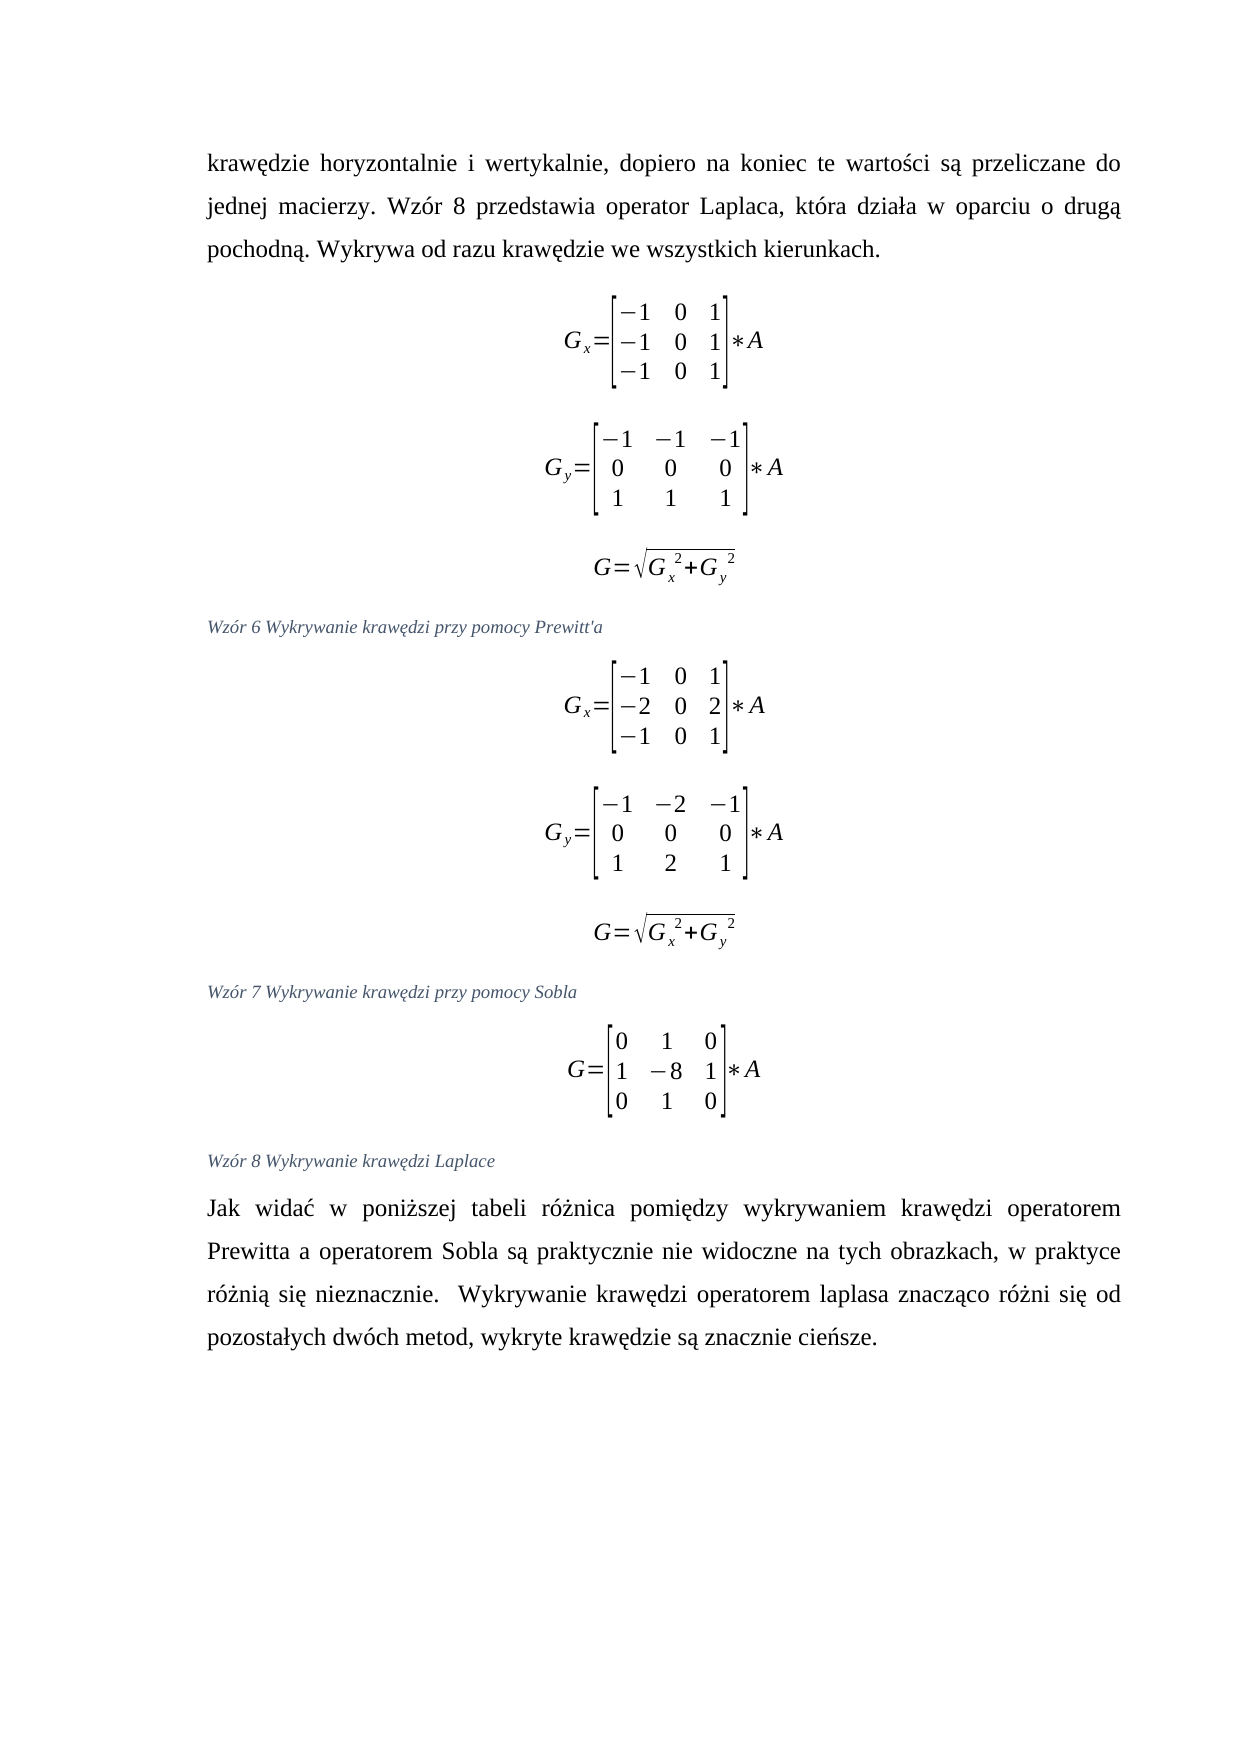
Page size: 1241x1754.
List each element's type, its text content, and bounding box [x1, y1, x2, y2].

text Wzór 7 Wykrywanie krawędzi przy pomocy Sobla [207, 981, 1122, 1002]
text Wzór 6 Wykrywanie krawędzi przy pomocy Prewitt'a [207, 616, 1122, 638]
text Jak widać w poniższej tabeli różnica pomiędzy wykrywaniem krawędzi operatorem Prewitta a operatorem Sobla są praktycznie nie widoczne na tych obrazkach, w praktyce różnią się nieznacznie. Wykrywanie krawędzi operatorem laplasa znacząco różni się od pozostałych dwóch metod, wykryte krawędzie są znacznie cieńsze. [207, 1193, 1122, 1351]
text Wzór 8 Wykrywanie krawędzi Laplace [207, 1150, 1122, 1172]
